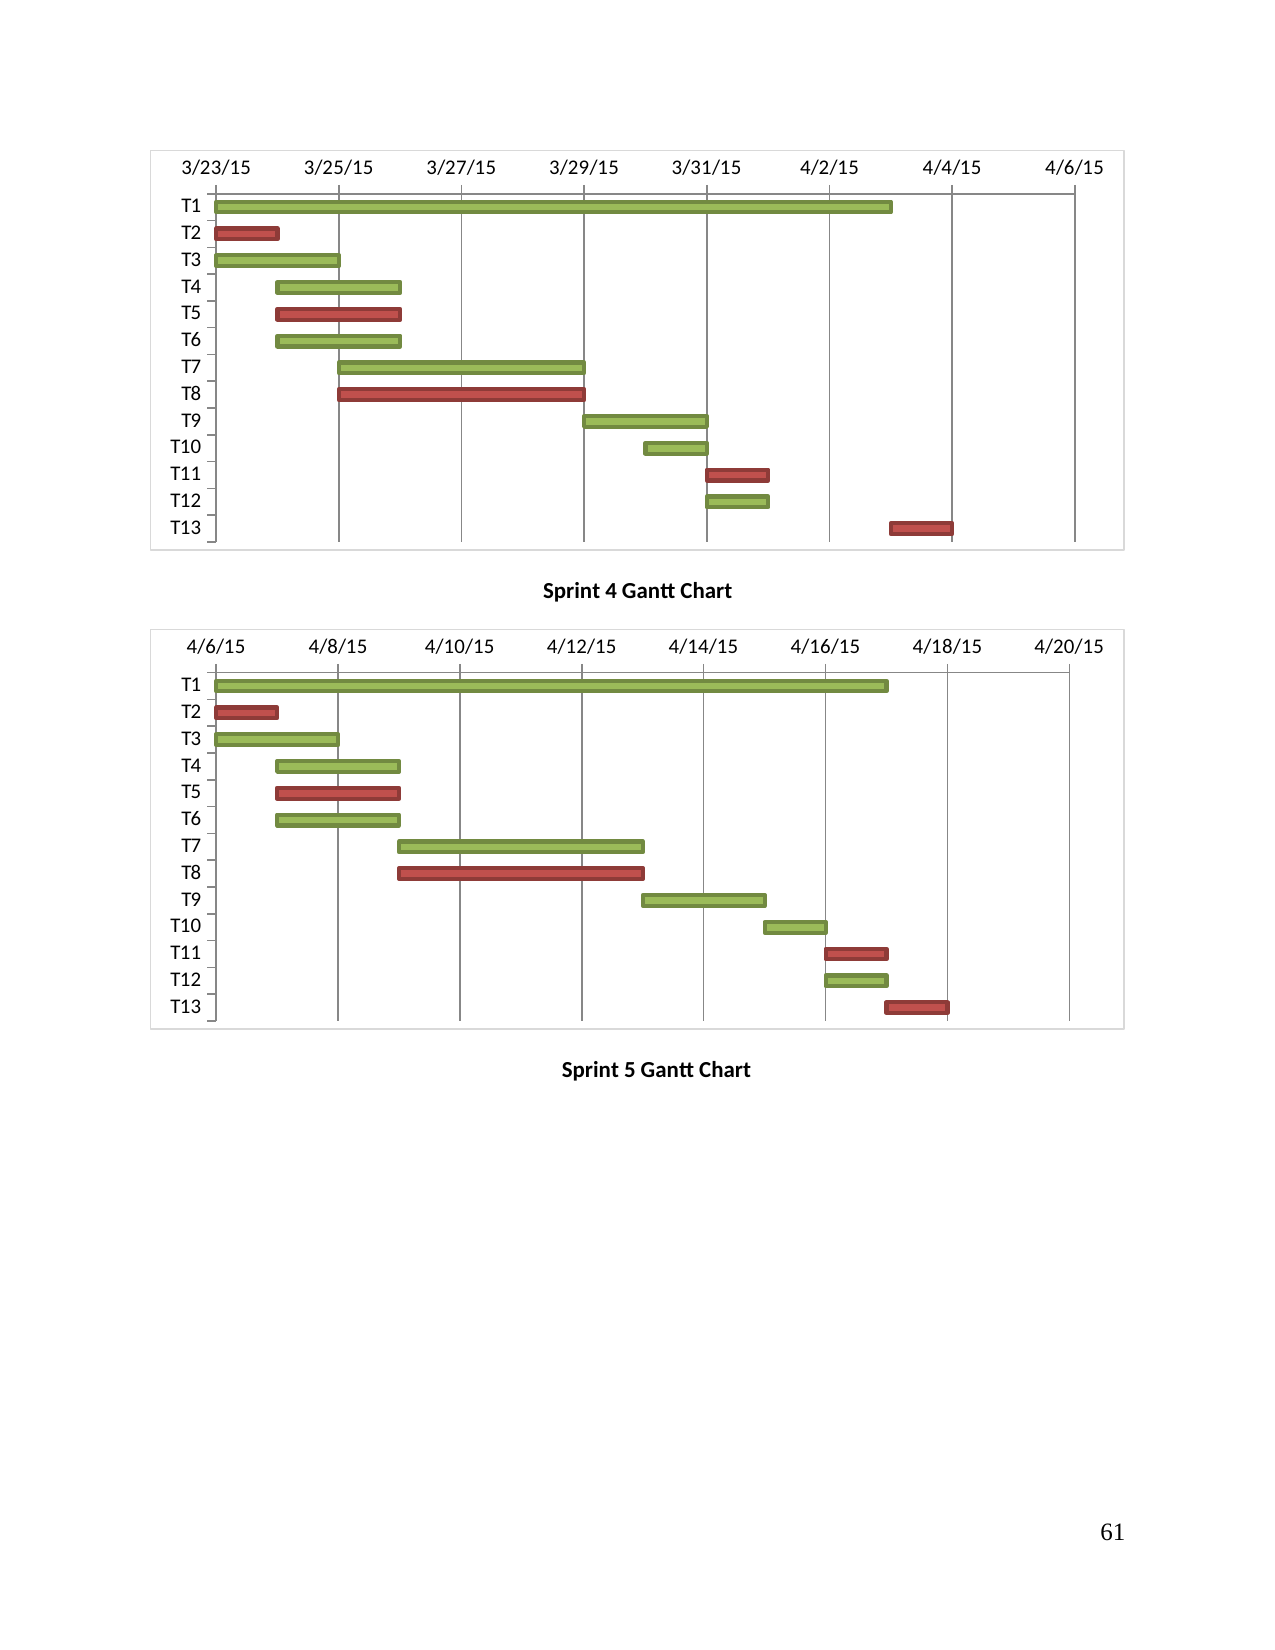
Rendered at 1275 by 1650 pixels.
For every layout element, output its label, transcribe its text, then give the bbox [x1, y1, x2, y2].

text Sprint 4 Gantt Chart [150, 576, 1125, 604]
text Sprint 5 Gantt Chart [187, 1055, 1125, 1083]
